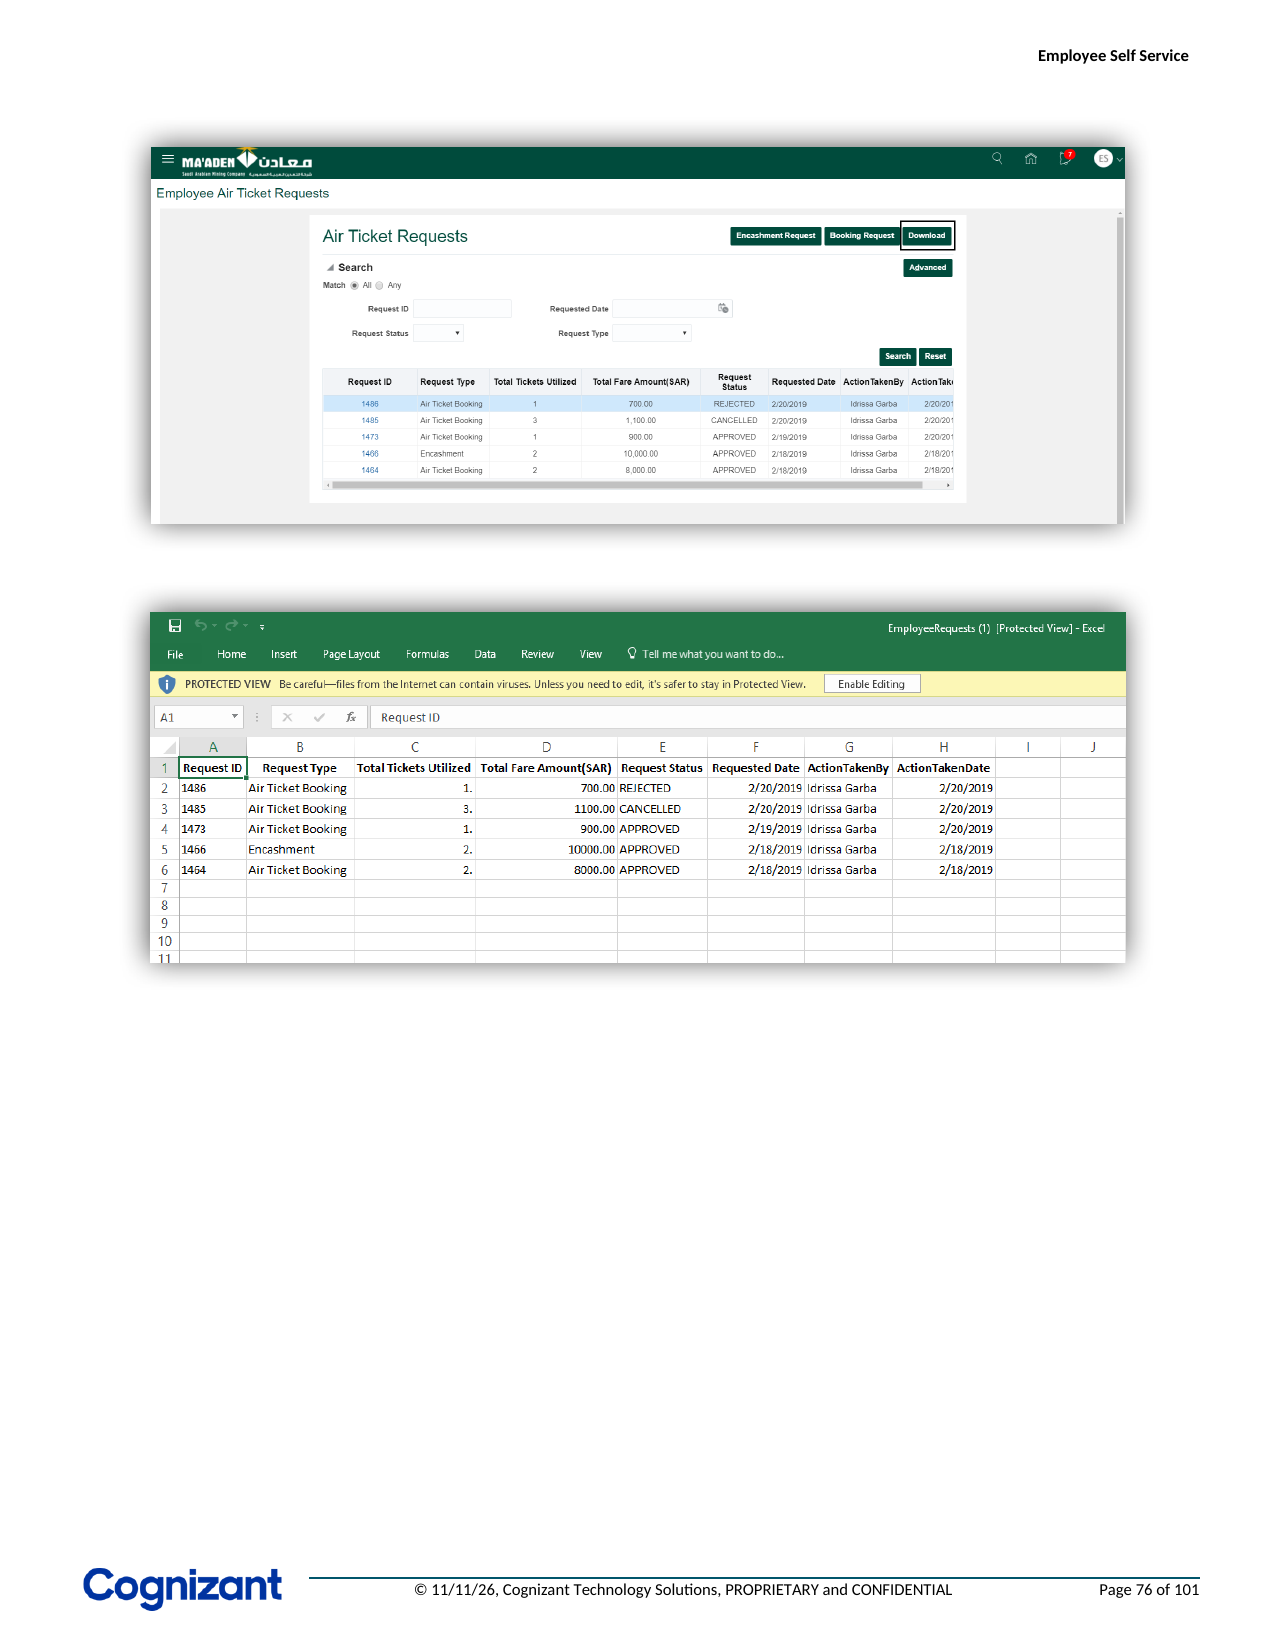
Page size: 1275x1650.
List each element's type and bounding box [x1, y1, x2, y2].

picture [151, 147, 1125, 524]
picture [150, 612, 1126, 963]
picture [75, 1558, 299, 1614]
